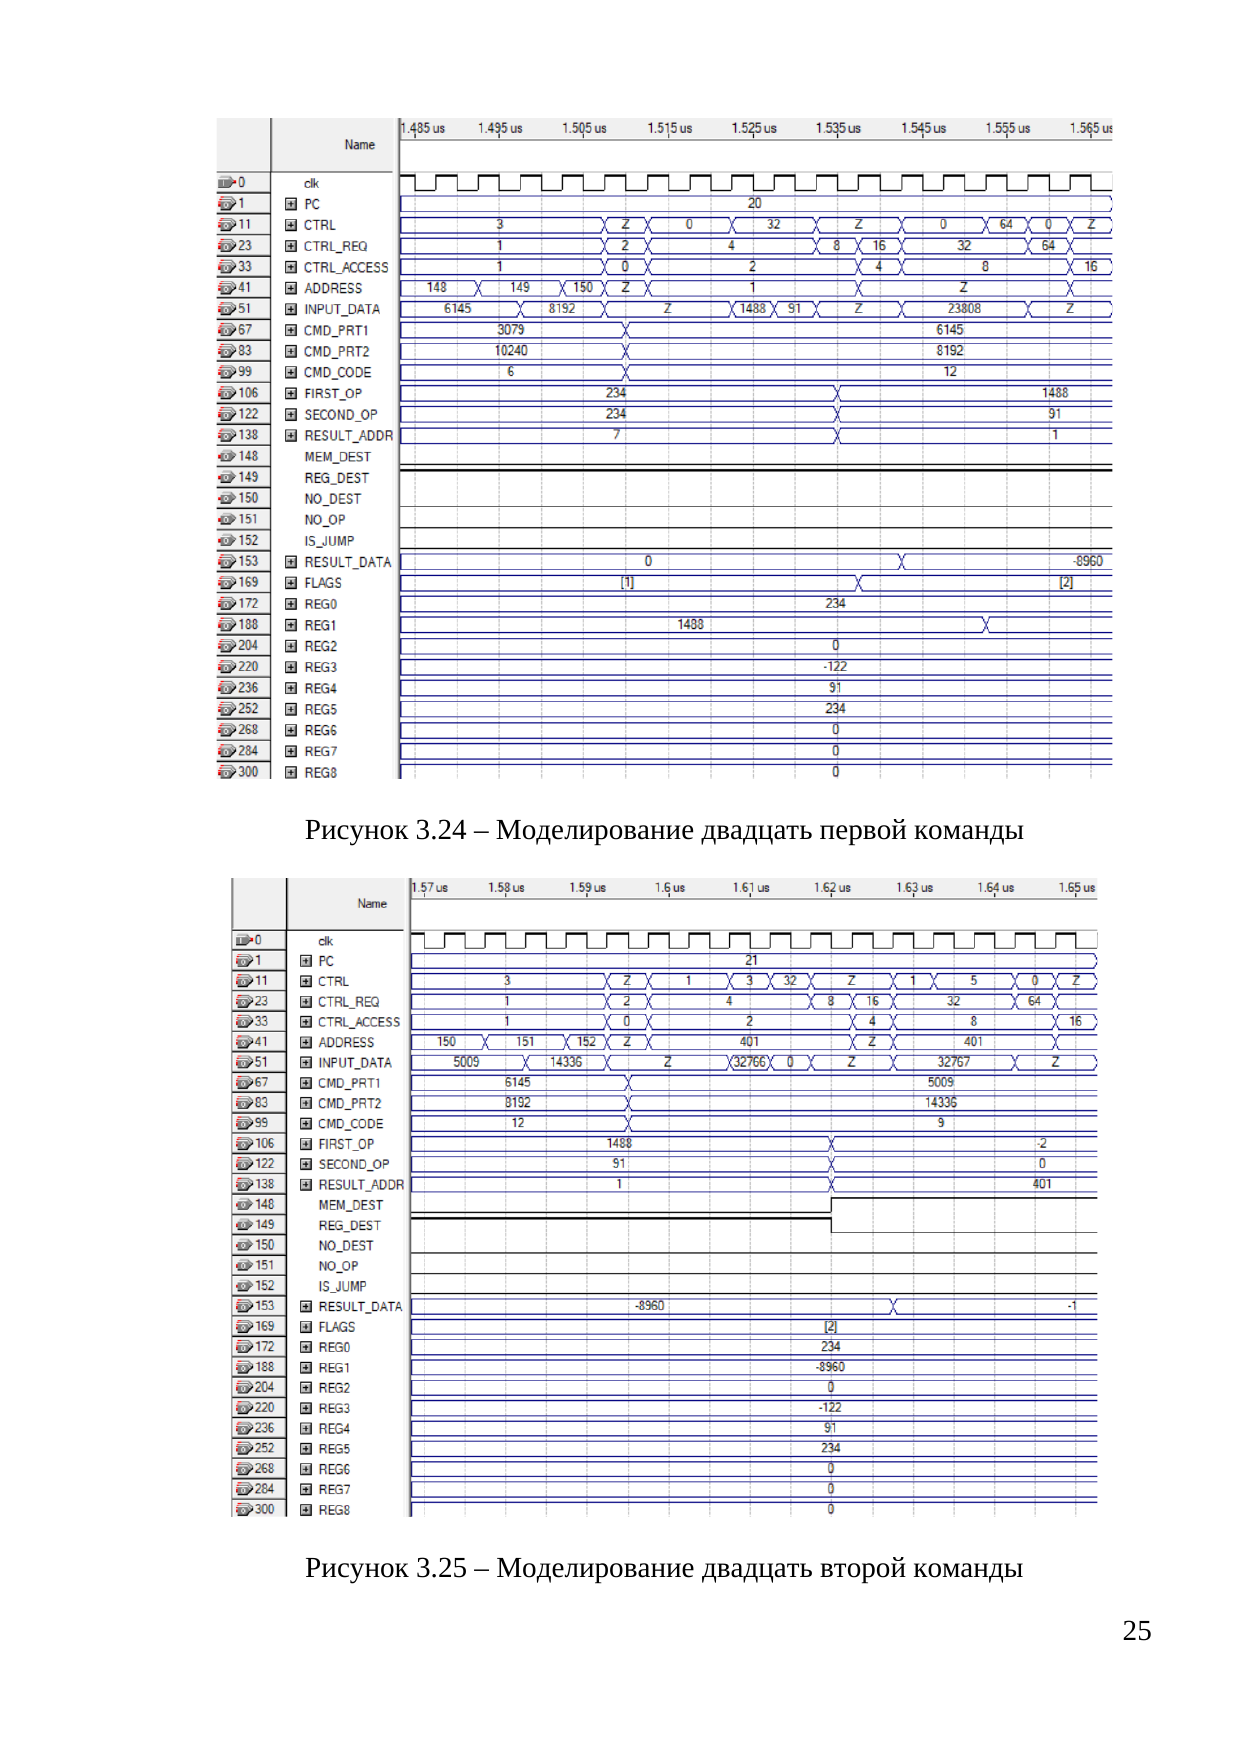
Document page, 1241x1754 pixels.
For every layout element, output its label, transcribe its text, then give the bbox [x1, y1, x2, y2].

picture [231, 878, 1098, 1517]
text Рисунок 3.25 – Моделирование двадцать второй команды [177, 1550, 1152, 1583]
text Рисунок 3.24 – Моделирование двадцать первой команды [177, 812, 1152, 845]
picture [216, 118, 1113, 779]
